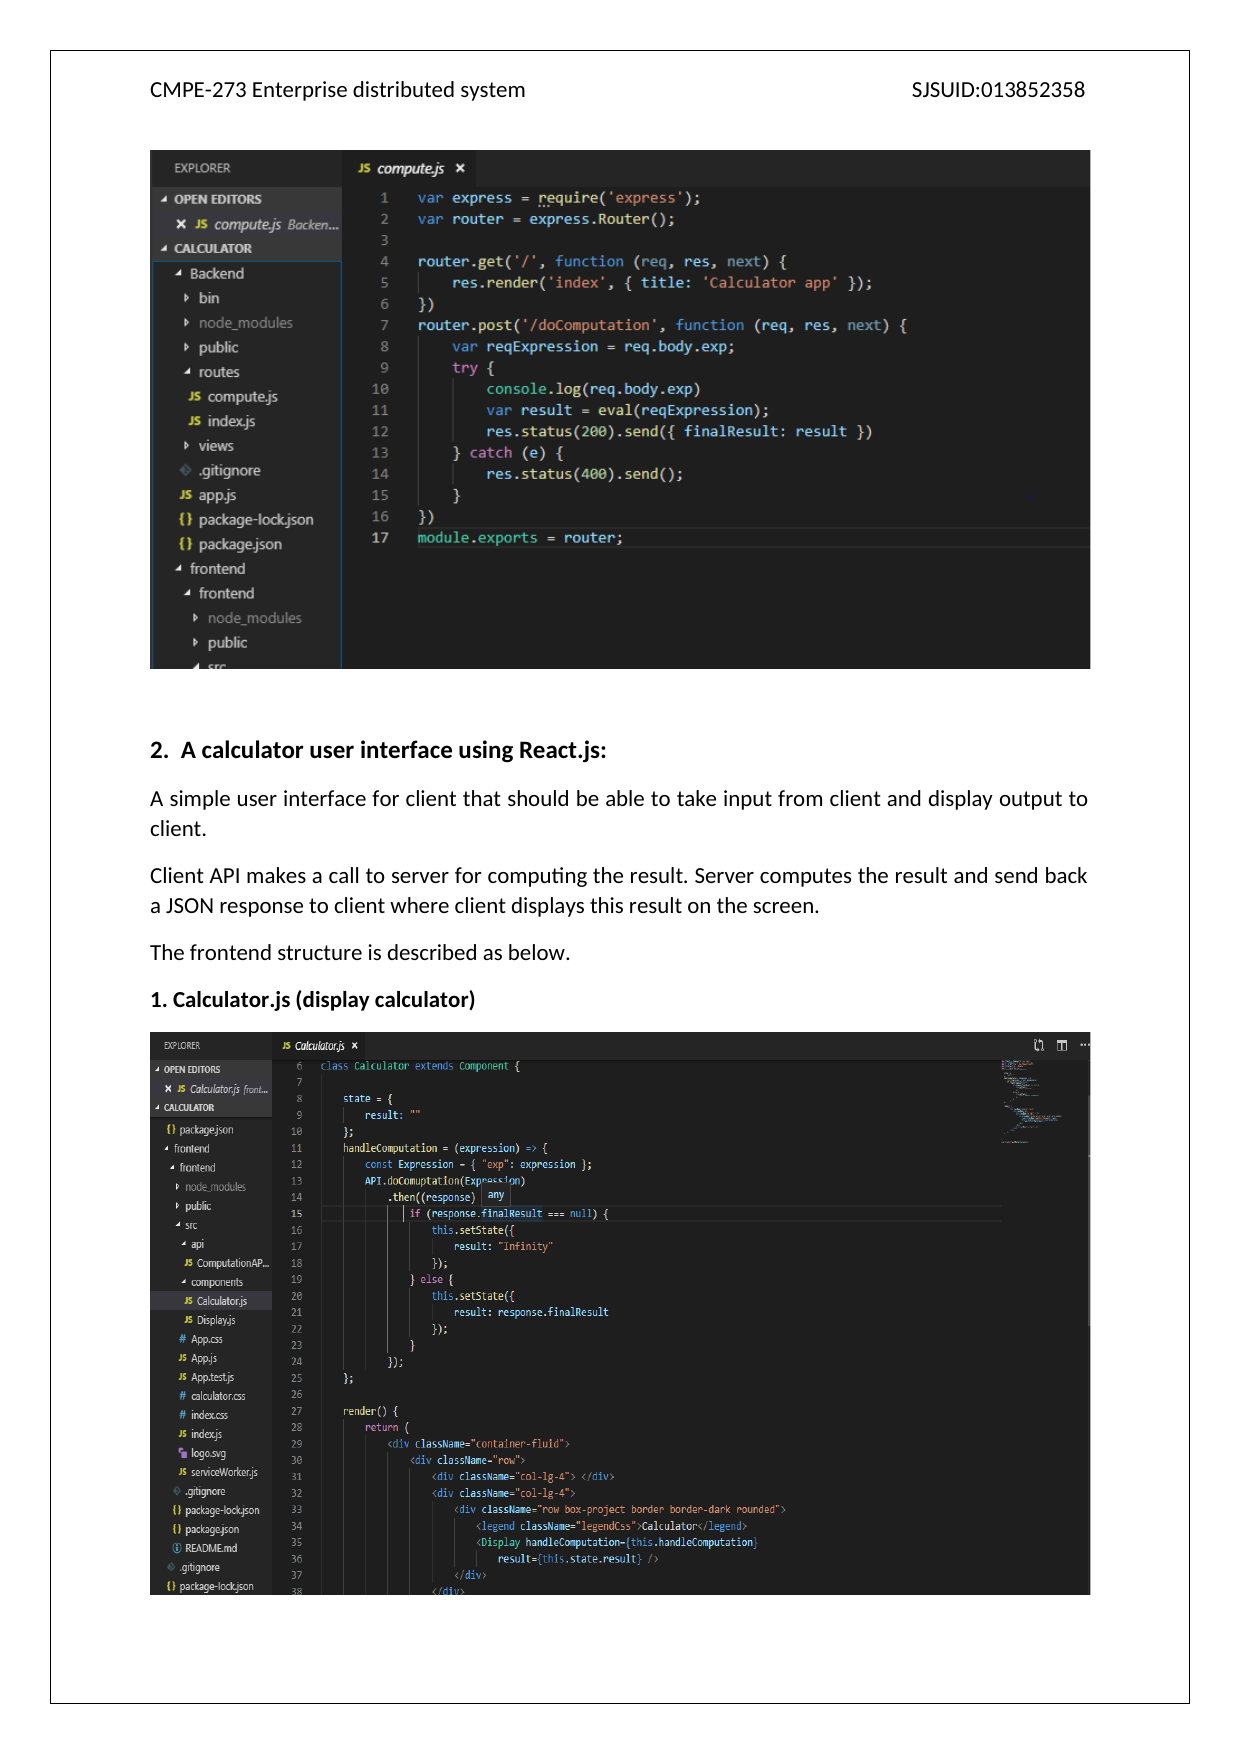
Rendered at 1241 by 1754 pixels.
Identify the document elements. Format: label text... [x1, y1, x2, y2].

text A simple user interface for client that should be able to take input from client and display output to client. [150, 784, 1090, 842]
picture [150, 1032, 1091, 1595]
text The frontend structure is described as below. [150, 938, 1090, 966]
text Client API makes a call to server for computing the result. Server computes the result and send back a JSON response to client where client displays this result on the screen. [150, 861, 1090, 919]
picture [150, 150, 1091, 669]
text 2. A calculator user interface using React.js: [150, 734, 1090, 765]
text 1. Calculator.js (display calculator) [150, 985, 1090, 1013]
